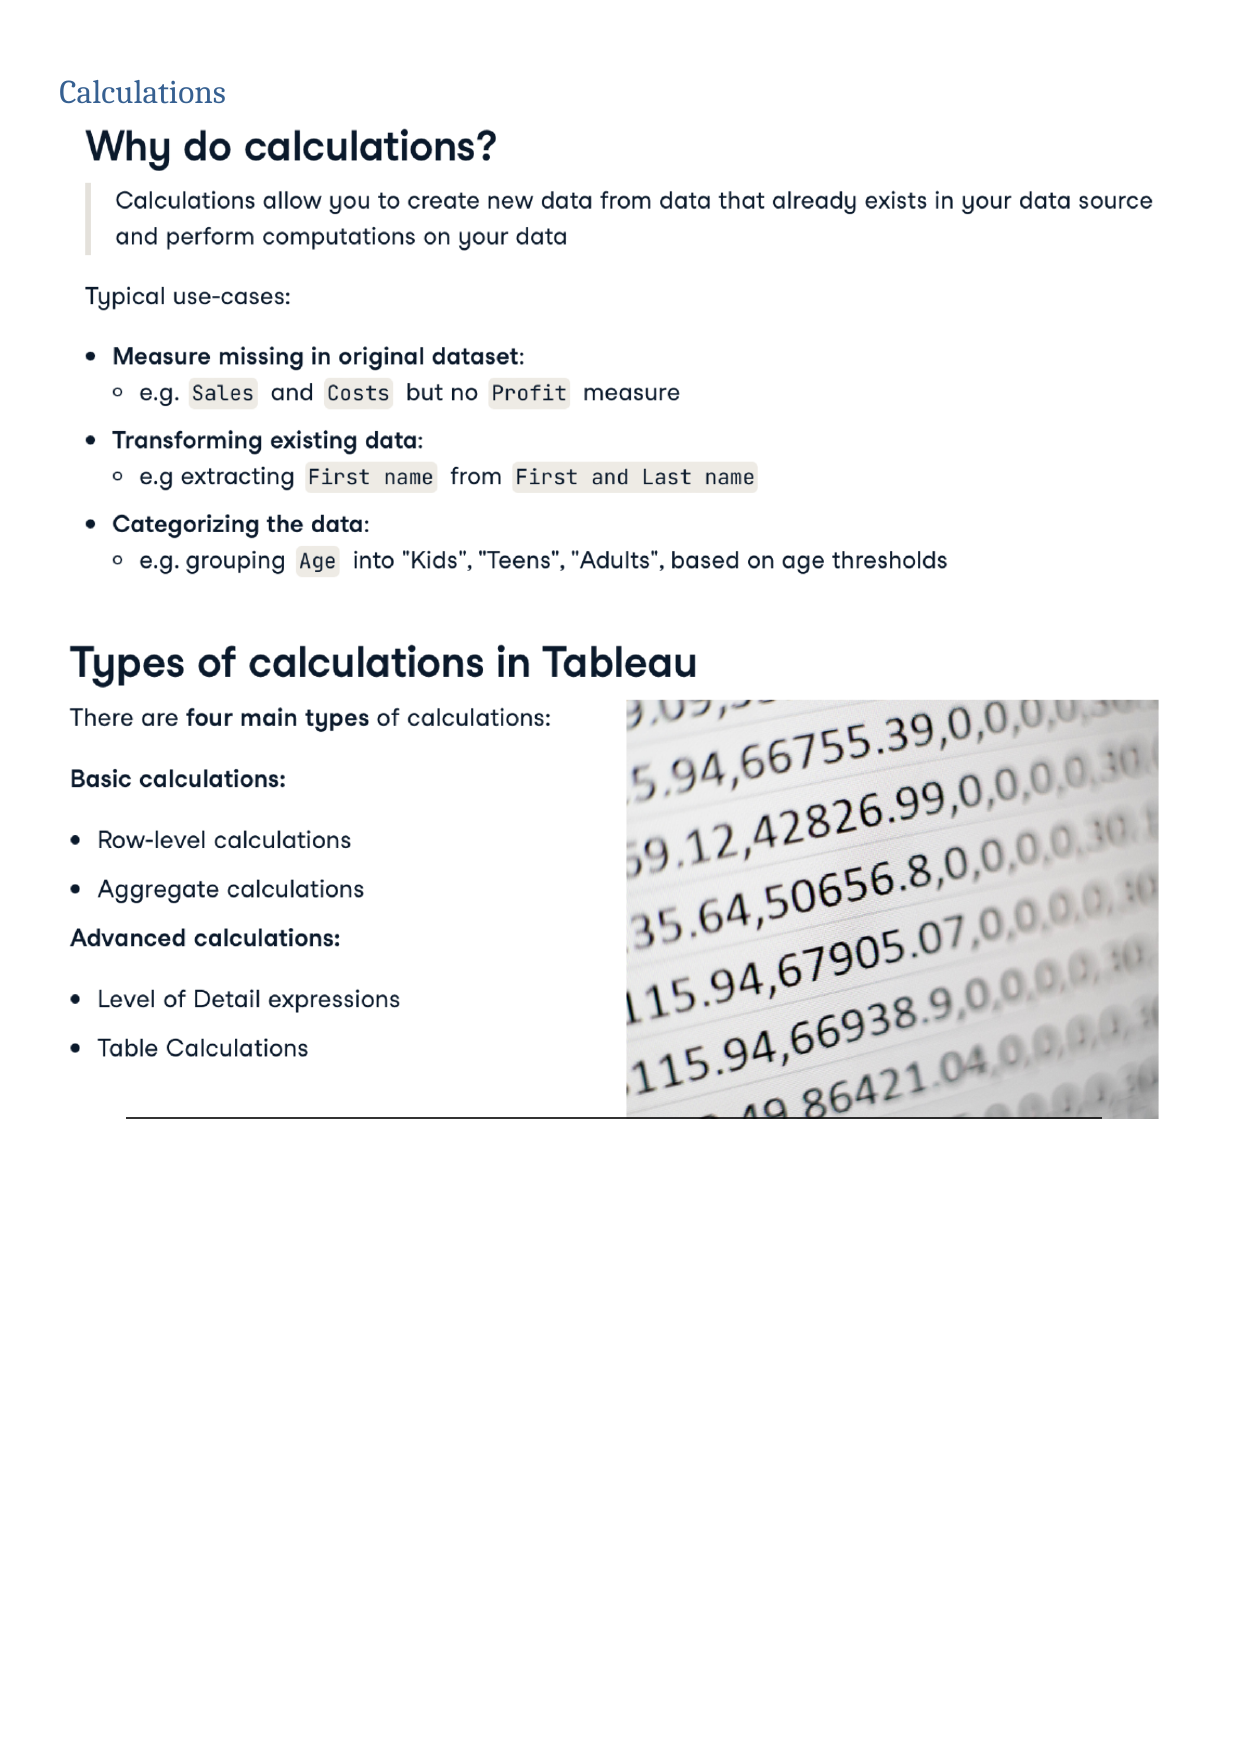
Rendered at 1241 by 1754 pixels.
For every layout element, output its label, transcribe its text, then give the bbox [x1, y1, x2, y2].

picture [59, 112, 1167, 602]
subtitle Calculations [59, 74, 1167, 112]
picture [59, 626, 1167, 1119]
